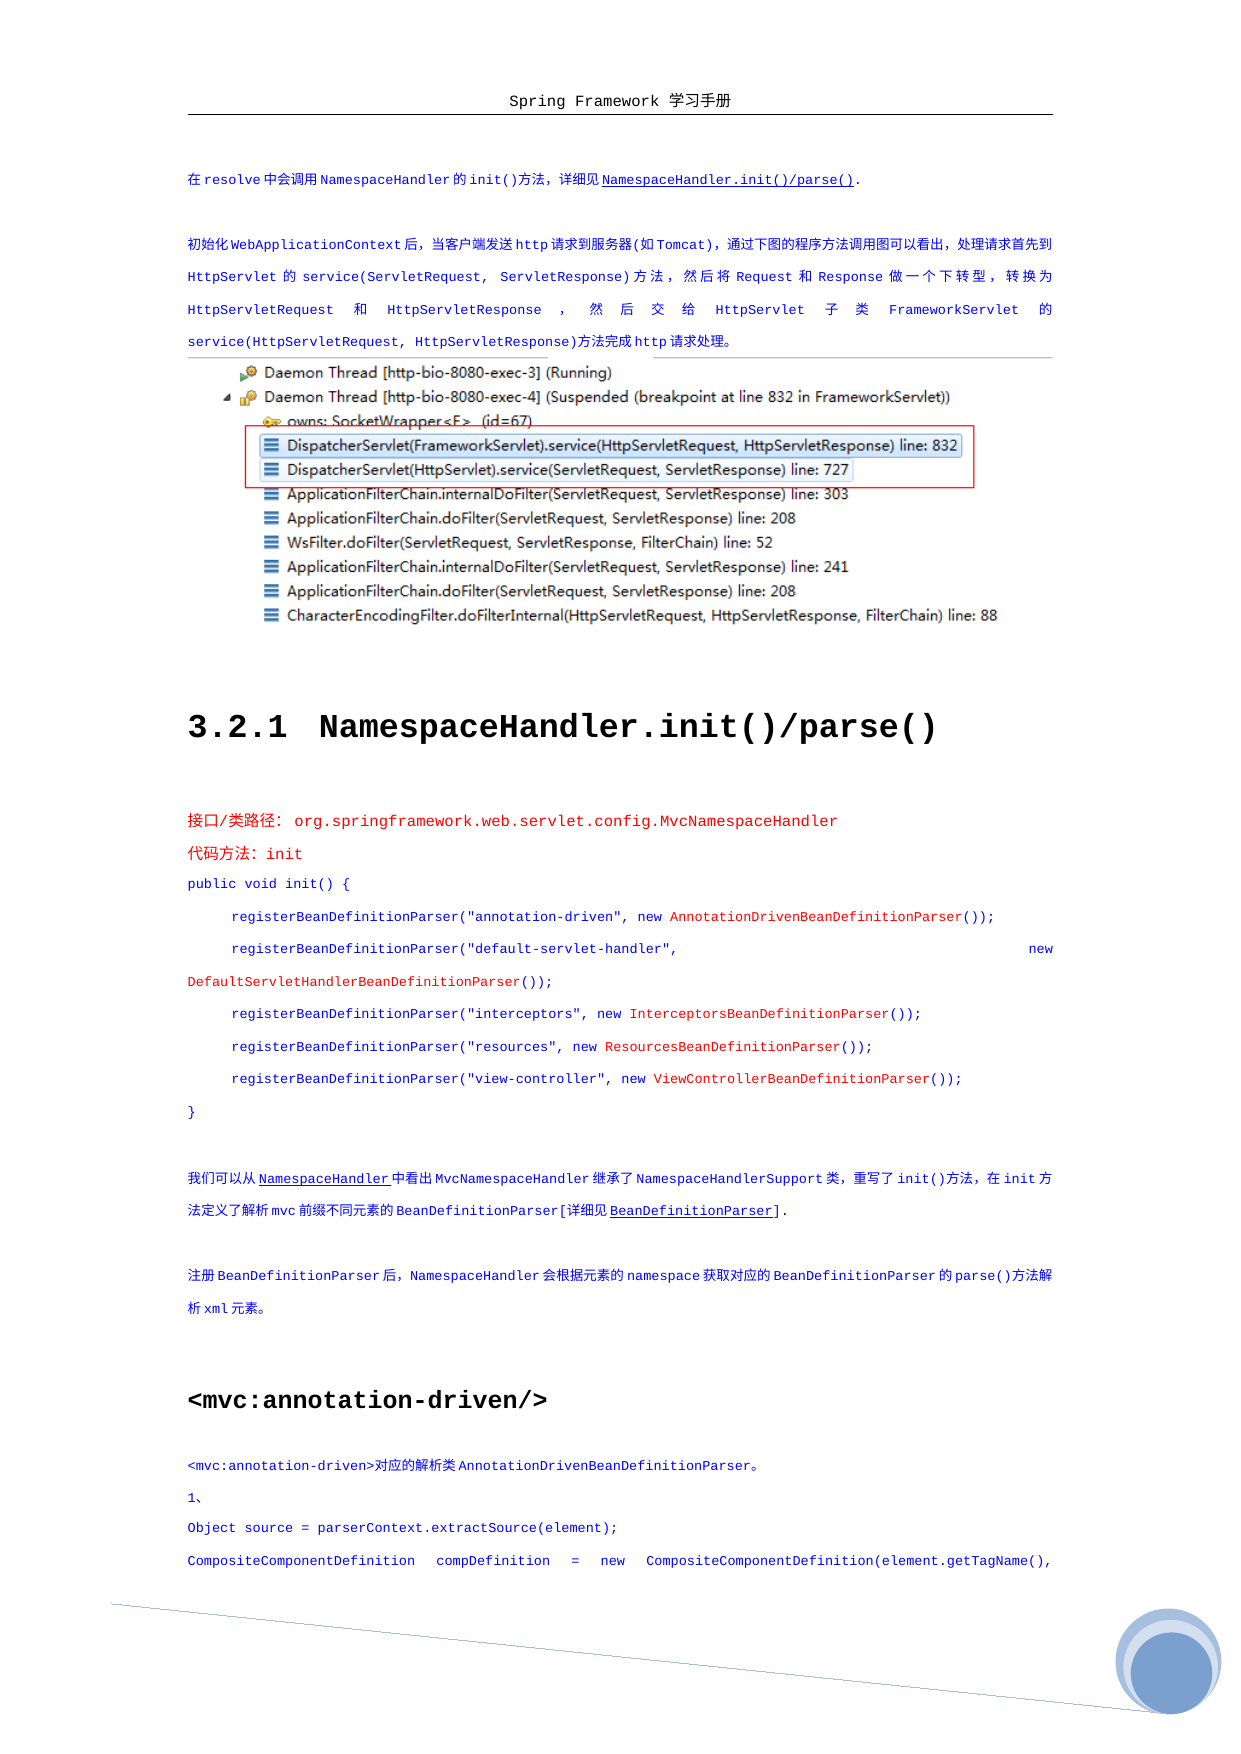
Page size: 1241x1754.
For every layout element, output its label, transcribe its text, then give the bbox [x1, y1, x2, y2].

text 在resolve中会调用NamespaceHandler的init()方法，详细见NamespaceHandler.init()/parse(). [187, 162, 1053, 194]
subtitle NamespaceHandler.init()/parse() [187, 697, 1053, 762]
text registerBeanDefinitionParser("resources", new ResourcesBeanDefinitionParser()); [187, 1031, 1053, 1064]
text <mvc:annotation-driven>对应的解析类AnnotationDrivenBeanDefinitionParser。 [187, 1448, 1053, 1481]
text registerBeanDefinitionParser("default-servlet-handler", new DefaultServletHandlerBeanDefinitionParser()); [187, 934, 1053, 999]
text 1、 [187, 1481, 1053, 1513]
text 我们可以从NamespaceHandler中看出MvcNamespaceHandler继承了NamespaceHandlerSupport类，重写了init()方法，在init方法定义了解析mvc前缀不同元素的BeanDefinitionParser[详细见BeanDefinitionParser]. [187, 1161, 1053, 1226]
subtitle <mvc:annotation-driven/> [187, 1385, 1053, 1418]
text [187, 1546, 1053, 1578]
text public void init() { [187, 869, 1053, 901]
picture [187, 357, 1053, 628]
text registerBeanDefinitionParser("annotation-driven", new AnnotationDrivenBeanDefinitionParser()); [187, 901, 1053, 934]
list 代码方法：init [187, 836, 1053, 869]
text 注册BeanDefinitionParser后，NamespaceHandler会根据元素的namespace获取对应的BeanDefinitionParser的parse()方法解析xml元素。 [187, 1259, 1053, 1324]
list 接口/类路径： org.springframework.web.servlet.config.MvcNamespaceHandler [187, 804, 1053, 836]
text Object source = parserContext.extractSource(element); [187, 1513, 1053, 1546]
text registerBeanDefinitionParser("view-controller", new ViewControllerBeanDefinitionParser()); [187, 1064, 1053, 1096]
text } [187, 1096, 1053, 1129]
text 初始化WebApplicationContext后，当客户端发送http请求到服务器(如Tomcat)，通过下图的程序方法调用图可以看出，处理请求首先到HttpServlet的service(ServletRequest, ServletResponse)方法，然后将Request和Response做一个下转型，转换为HttpServletRequest和HttpServletResponse，然后交给HttpServlet子类FrameworkServlet的service(HttpServletRequest, HttpServletResponse)方法完成http请求处理。 [187, 227, 1053, 357]
text registerBeanDefinitionParser("interceptors", new InterceptorsBeanDefinitionParser()); [187, 999, 1053, 1031]
